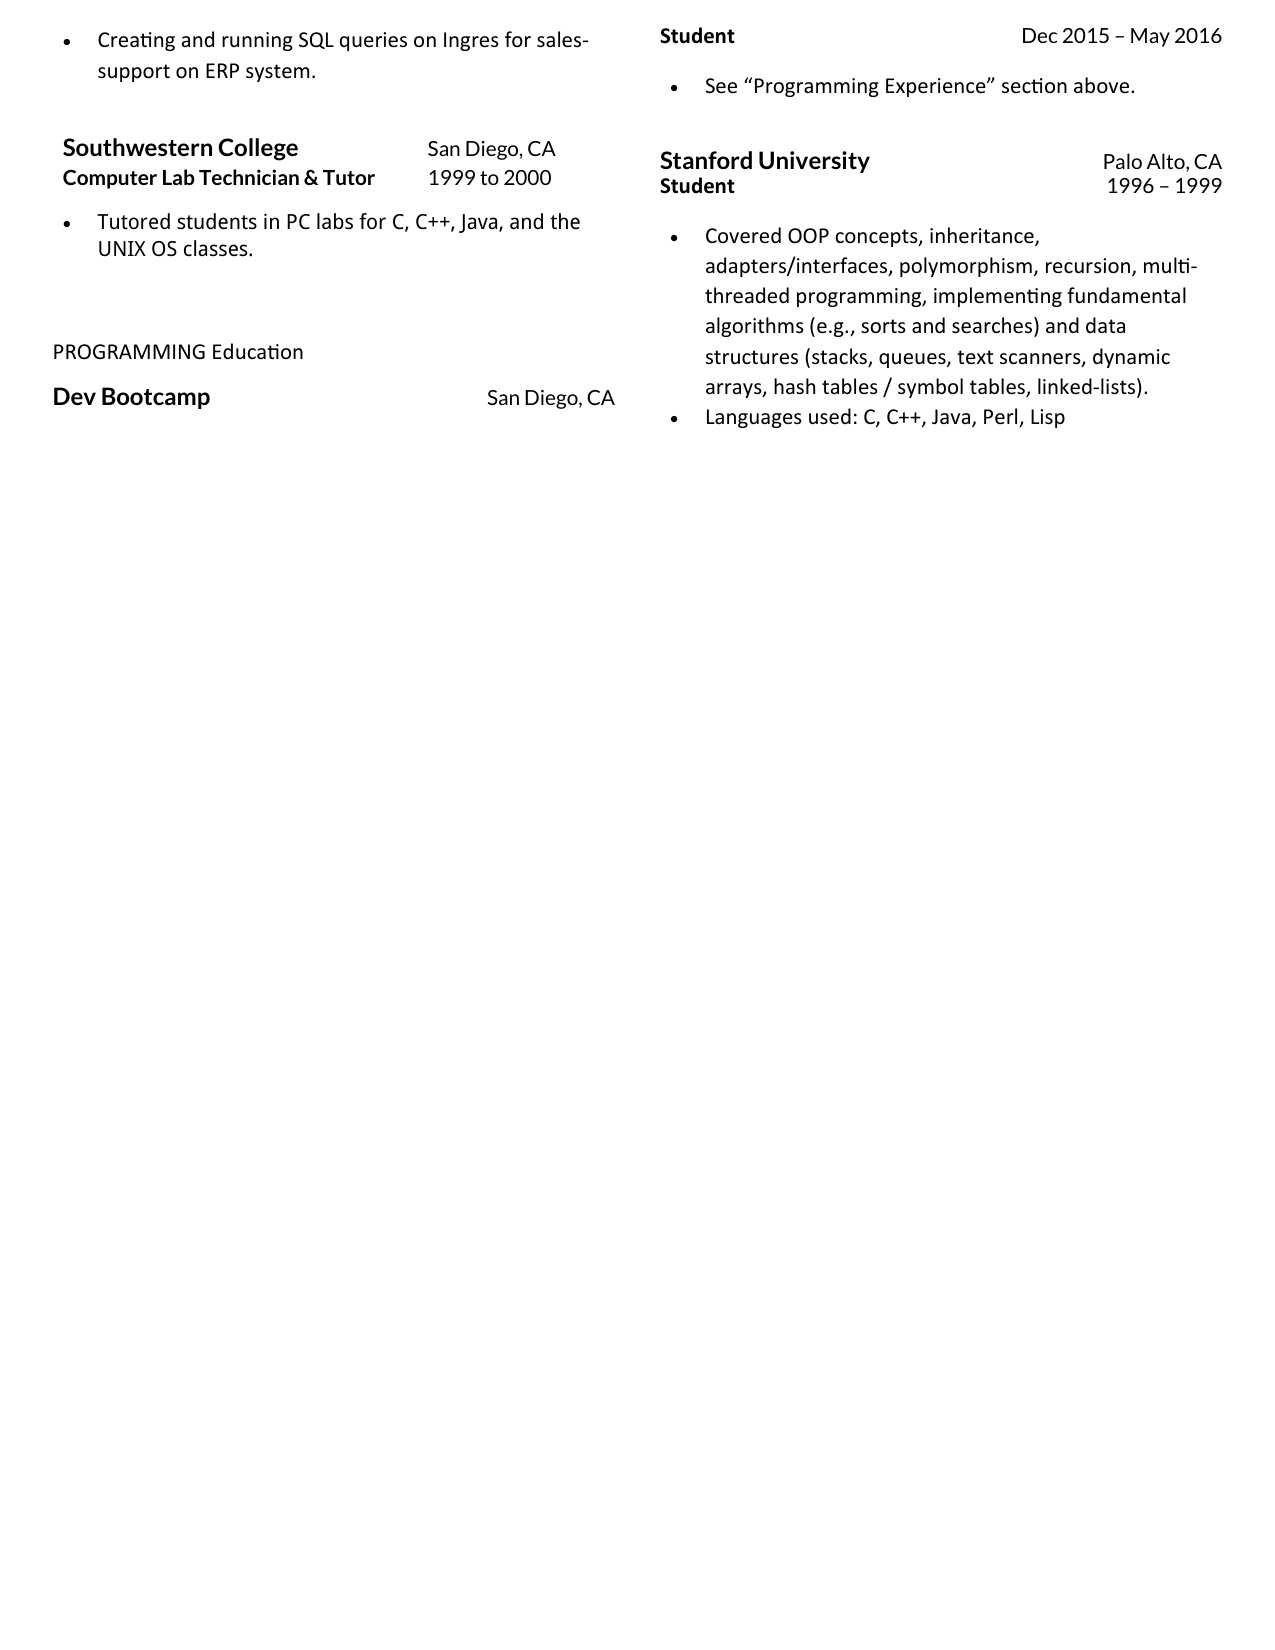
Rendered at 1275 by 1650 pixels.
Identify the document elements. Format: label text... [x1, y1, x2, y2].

list Creating and running SQL queries on Ingres for sales-support on ERP system. [63, 26, 607, 114]
list See “Programming Experience” section above. [670, 72, 1222, 130]
list Languages used: C, C++, Java, Perl, Lisp [670, 402, 1222, 430]
text Southwestern College San Diego, CA Computer Lab Technician & Tutor 1999 to 2000 [63, 133, 607, 192]
list Tutored students in PC labs for C, C++, Java, and the UNIX OS classes. [63, 210, 607, 319]
text Stanford University Palo Alto, CA [660, 149, 1222, 175]
text Student Dec 2015 – May 2016 [660, 26, 1222, 72]
list Covered OOP concepts, inheritance, adapters/interfaces, polymorphism, recursion, multi-threaded programming, implementing fundamental algorithms (e.g., sorts and searches) and data structures (stacks, queues, text scanners, dynamic arrays, hash tables / symbol tables, linked-lists). [670, 221, 1222, 400]
text Dev Bootcamp San Diego, CA [52, 384, 607, 411]
text Student 1996 – 1999 [660, 175, 1222, 221]
